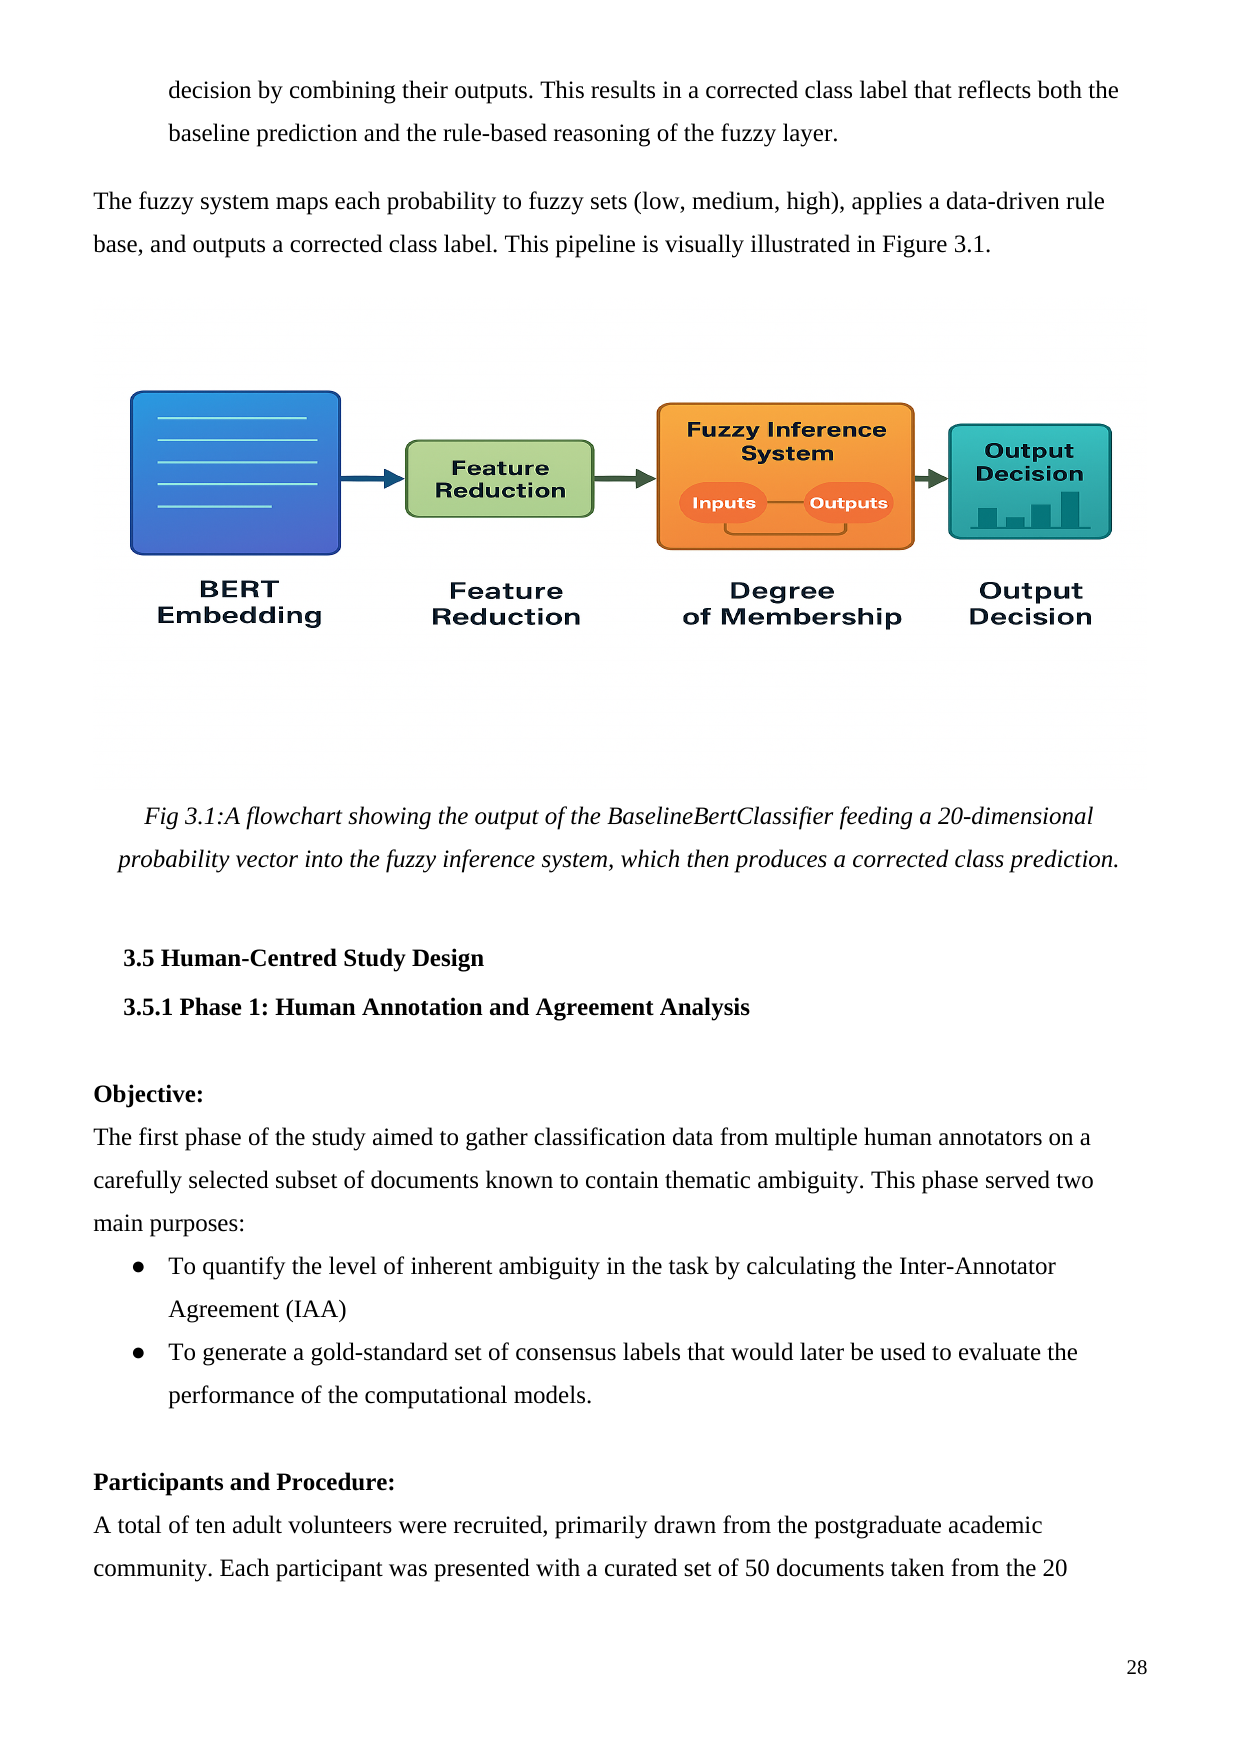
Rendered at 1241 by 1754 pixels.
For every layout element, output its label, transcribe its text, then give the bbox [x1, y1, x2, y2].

subtitle 3.5.1 Phase 1: Human Annotation and Agreement Analysis [93, 992, 1168, 1021]
list To quantify the level of inherent ambiguity in the task by calculating the Inter-Annotator Agreement (IAA) [131, 1251, 1147, 1323]
subtitle 3.5 Human-Centred Study Design [123, 943, 1168, 972]
list To generate a gold-standard set of consensus labels that would later be used to evaluate the performance of the computational models. [131, 1337, 1147, 1409]
picture [93, 297, 1148, 790]
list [131, 75, 1147, 147]
text Fig 3.1:A flowchart showing the output of the BaselineBertClassifier feeding a 20-dimensional probability vector into the fuzzy inference system, which then produces a corrected class prediction. [93, 801, 1147, 873]
text The fuzzy system maps each probability to fuzzy sets (low, medium, high), applies a data-driven rule base, and outputs a corrected class label. This pipeline is visually illustrated in Figure 3.1. [93, 186, 1147, 258]
text Objective: [93, 1079, 1147, 1107]
text Participants and Procedure: [93, 1467, 1147, 1496]
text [93, 1510, 1147, 1582]
text The first phase of the study aimed to gather classification data from multiple human annotators on a carefully selected subset of documents known to contain thematic ambiguity. This phase served two main purposes: [93, 1122, 1147, 1237]
